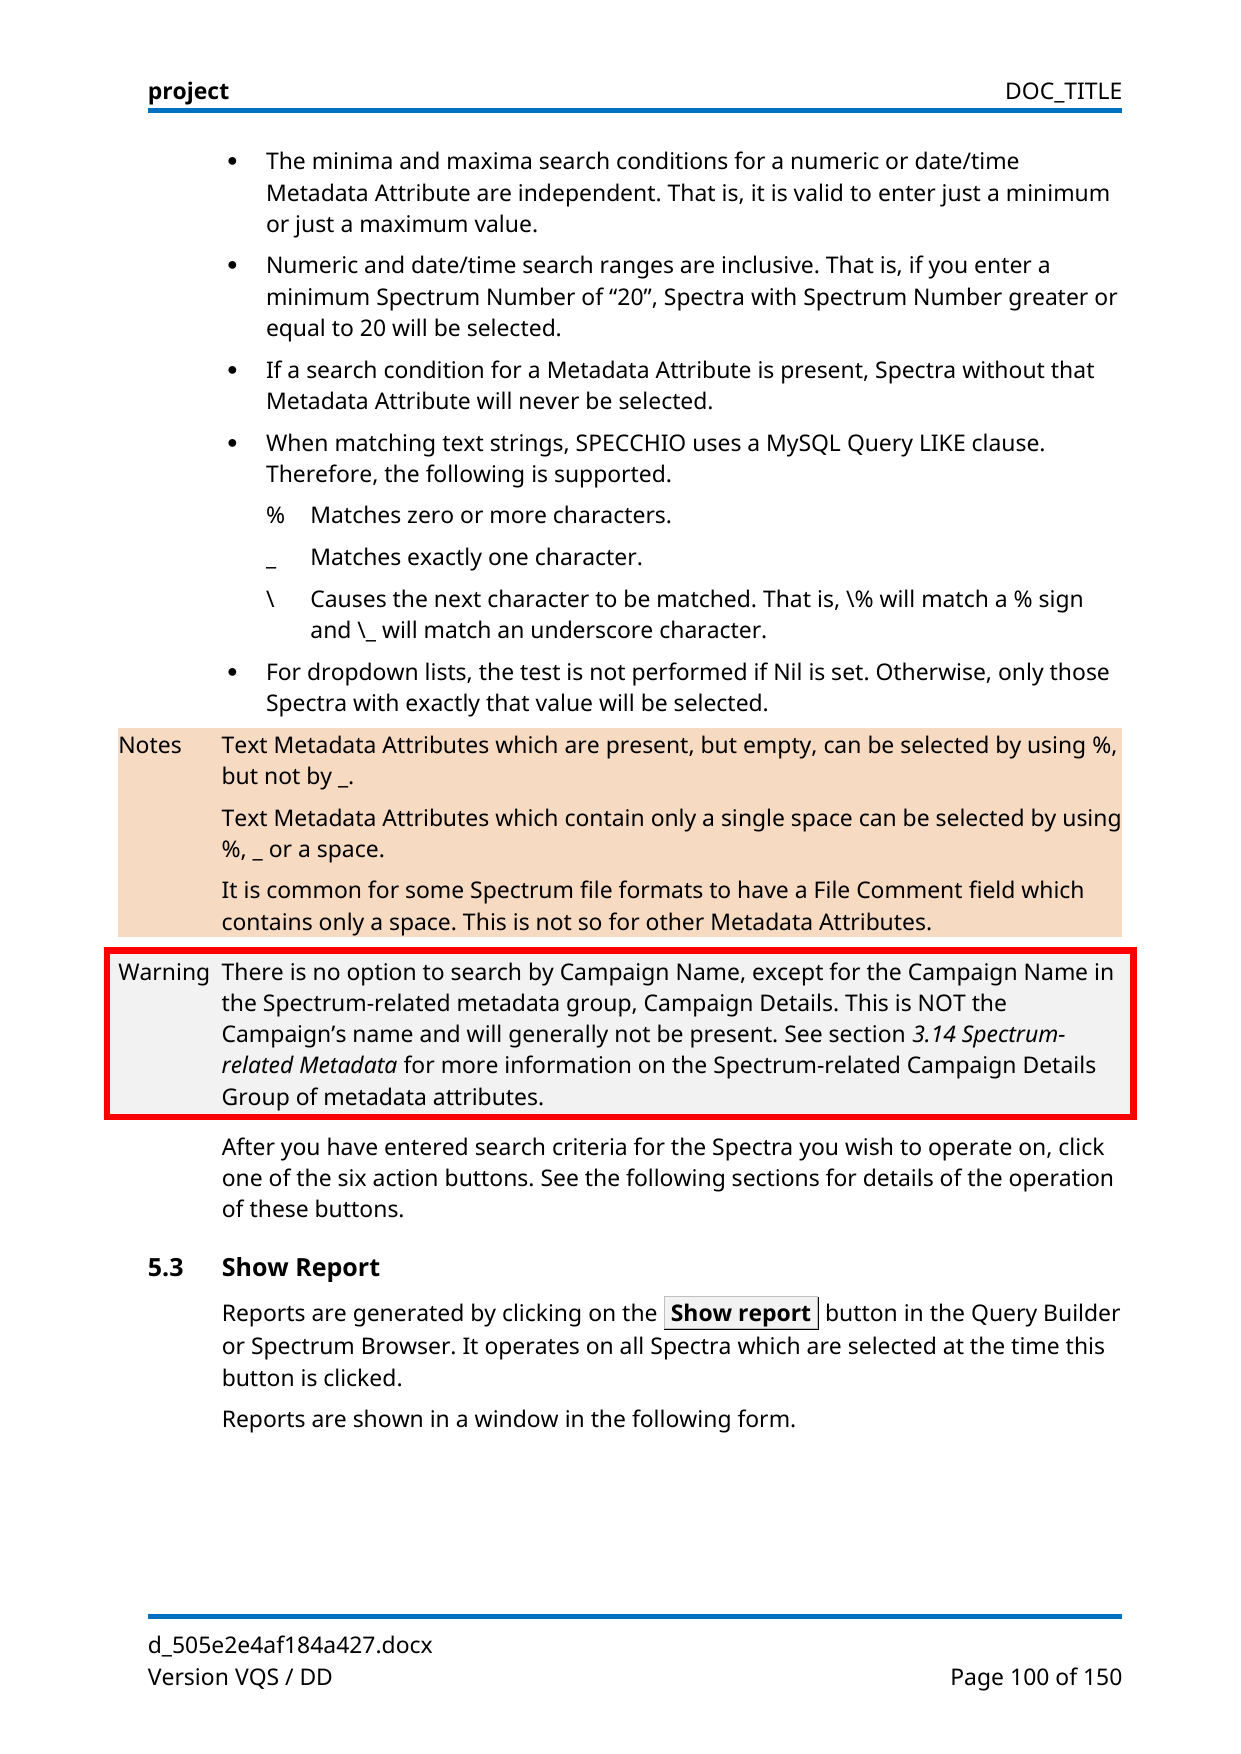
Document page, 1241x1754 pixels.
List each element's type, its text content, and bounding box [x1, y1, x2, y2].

text Reports are generated by clicking on the Show report button in the Query Builder or Spectrum Browser. It operates on all Spectra which are selected at the time this button is clicked. [222, 1296, 1122, 1393]
subtitle Show Report [148, 1249, 1122, 1283]
text After you have entered search criteria for the Spectra you wish to operate on, click one of the six action buttons. See the following sections for details of the operation of these buttons. [222, 1131, 1122, 1224]
text For dropdown lists, the test is not performed if Nil is set. Otherwise, only those Spectra with exactly that value will be selected. [228, 656, 1122, 718]
text It is common for some Spectrum file formats to have a File Comment field which contains only a space. This is not so for other Metadata Attributes. [118, 874, 1122, 937]
text Notes Text Metadata Attributes which are present, but empty, can be selected by using %, but not by _. [118, 728, 1122, 791]
text If a search condition for a Metadata Attribute is present, Spectra without that Metadata Attribute will never be selected. [228, 353, 1122, 416]
text Text Metadata Attributes which contain only a single space can be selected by using %, _ or a space. [118, 801, 1122, 864]
text _ Matches exactly one character. [266, 541, 1122, 572]
text The minima and maxima search conditions for a numeric or date/time Metadata Attribute are independent. That is, it is valid to enter just a minimum or just a maximum value. [228, 145, 1122, 239]
text Numeric and date/time search ranges are inclusive. That is, if you enter a minimum Spectrum Number of “20”, Spectra with Spectrum Number greater or equal to 20 will be selected. [228, 249, 1122, 343]
text Reports are shown in a window in the following form. [222, 1403, 1122, 1434]
text % Matches zero or more characters. [266, 499, 1122, 531]
text When matching text strings, SPECCHIO uses a MySQL Query LIKE clause. Therefore, the following is supported. [228, 426, 1122, 489]
text \ Causes the next character to be matched. That is, \% will match a % sign and \_ will match an underscore character. [266, 583, 1122, 645]
